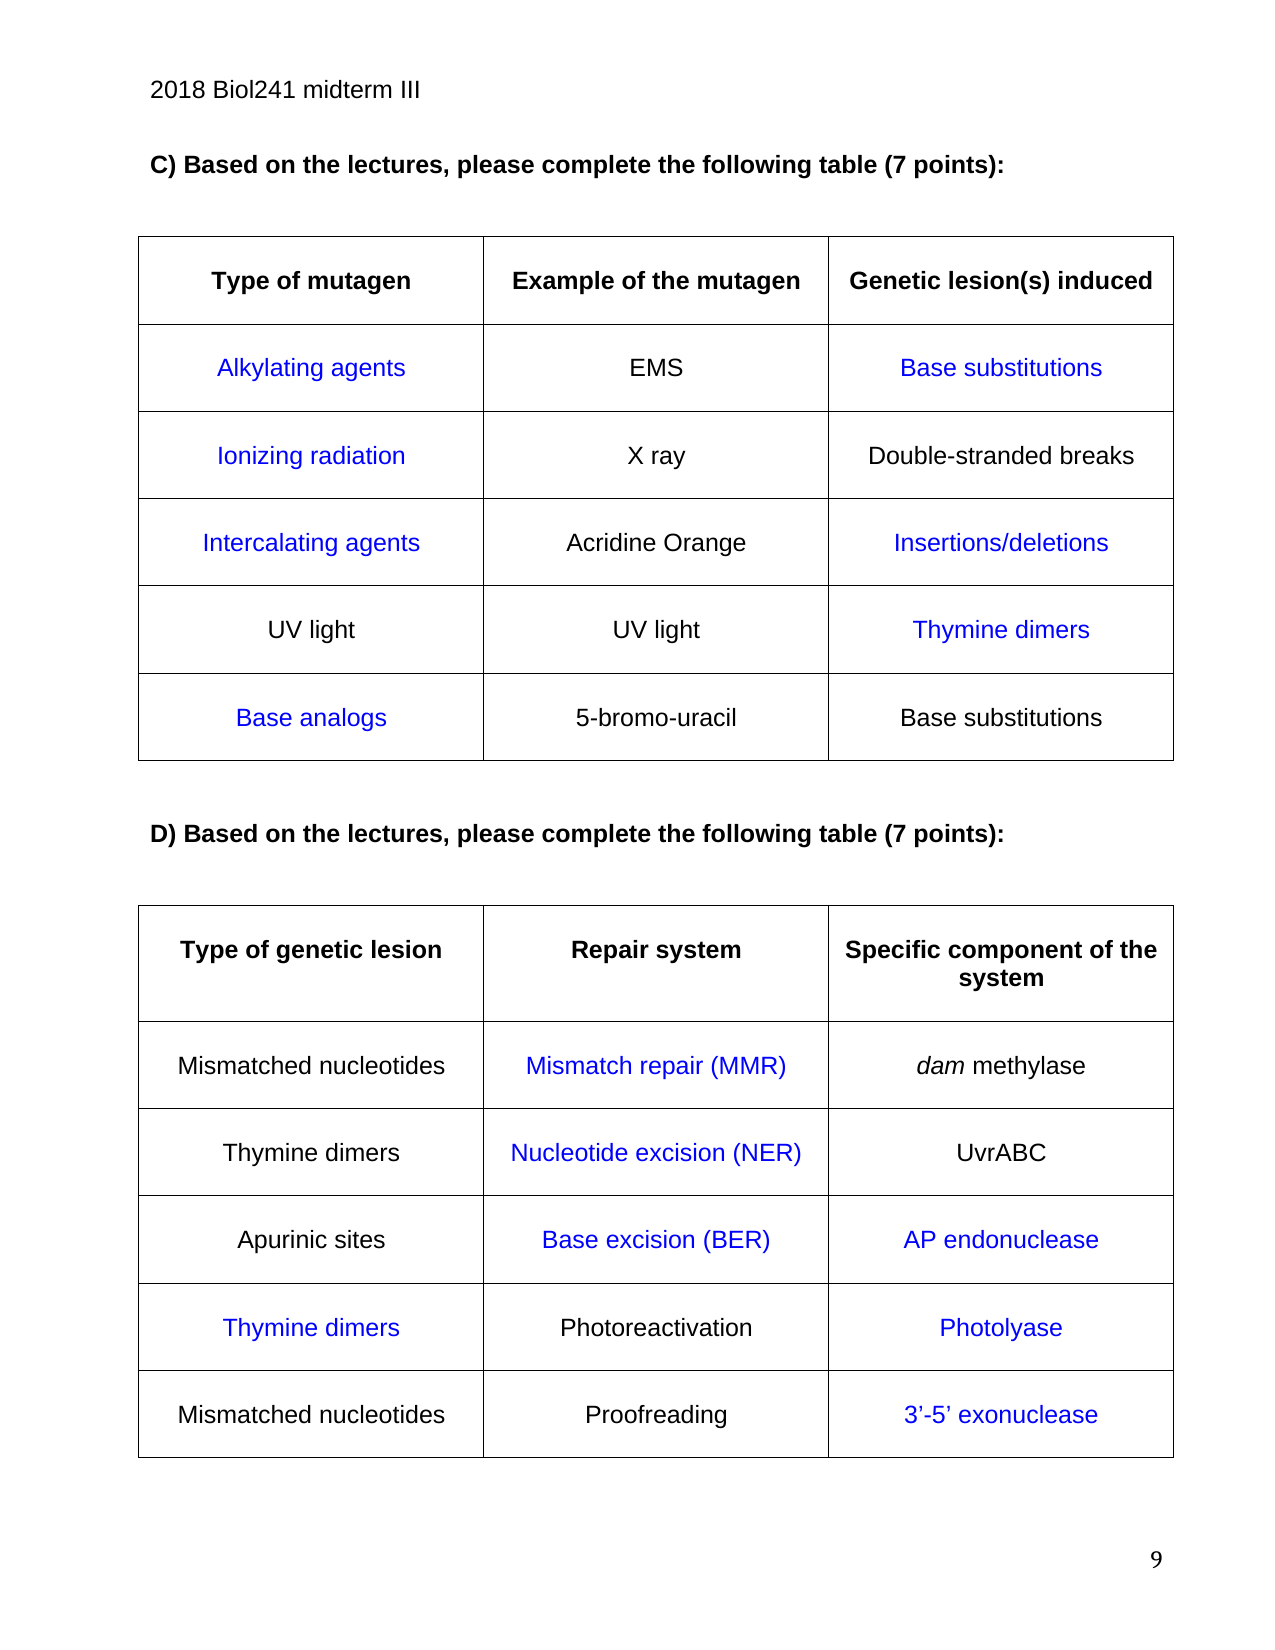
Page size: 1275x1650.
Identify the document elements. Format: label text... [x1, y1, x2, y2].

table_cell Mismatched nucleotides [139, 1022, 483, 1108]
table_cell dam methylase [829, 1022, 1173, 1108]
table_cell AP endonuclease [829, 1196, 1173, 1283]
table_cell Acridine Orange [484, 499, 828, 585]
table_cell Thymine dimers [829, 586, 1173, 673]
table_cell Apurinic sites [139, 1196, 483, 1283]
table_cell Mismatched nucleotides [139, 1371, 483, 1457]
table_cell Mismatch repair (MMR) [484, 1022, 828, 1108]
table_cell Nucleotide excision (NER) [484, 1109, 828, 1195]
table_cell Proofreading [484, 1371, 828, 1457]
table_cell 3’-5’ exonuclease [829, 1371, 1173, 1457]
table_cell Ionizing radiation [139, 412, 483, 498]
table_cell Base substitutions [829, 325, 1173, 411]
table_cell Insertions/deletions [829, 499, 1173, 585]
table_cell Base analogs [139, 674, 483, 760]
table_header Type of genetic lesion [139, 906, 483, 1021]
table_cell Photolyase [829, 1284, 1173, 1370]
table_header Specific component of the system [829, 906, 1173, 1021]
table_cell Base excision (BER) [484, 1196, 828, 1283]
table_cell Photoreactivation [484, 1284, 828, 1370]
table_cell Intercalating agents [139, 499, 483, 585]
table_cell EMS [484, 325, 828, 411]
table_cell Thymine dimers [139, 1109, 483, 1195]
table_cell 5-bromo-uracil [484, 674, 828, 760]
table_cell X ray [484, 412, 828, 498]
table_header Genetic lesion(s) induced [829, 237, 1173, 323]
table_cell UvrABC [829, 1109, 1173, 1195]
table_header Repair system [484, 906, 828, 1021]
table_header Type of mutagen [139, 237, 483, 323]
table_cell Double-stranded breaks [829, 412, 1173, 498]
table_cell Thymine dimers [139, 1284, 483, 1370]
table_header Example of the mutagen [484, 237, 828, 323]
text C) Based on the lectures, please complete the following table (7 points): [150, 150, 1162, 179]
table_cell Base substitutions [829, 674, 1173, 760]
text D) Based on the lectures, please complete the following table (7 points): [150, 818, 1162, 847]
table_cell Alkylating agents [139, 325, 483, 411]
table_cell UV light [139, 586, 483, 673]
table_cell UV light [484, 586, 828, 673]
